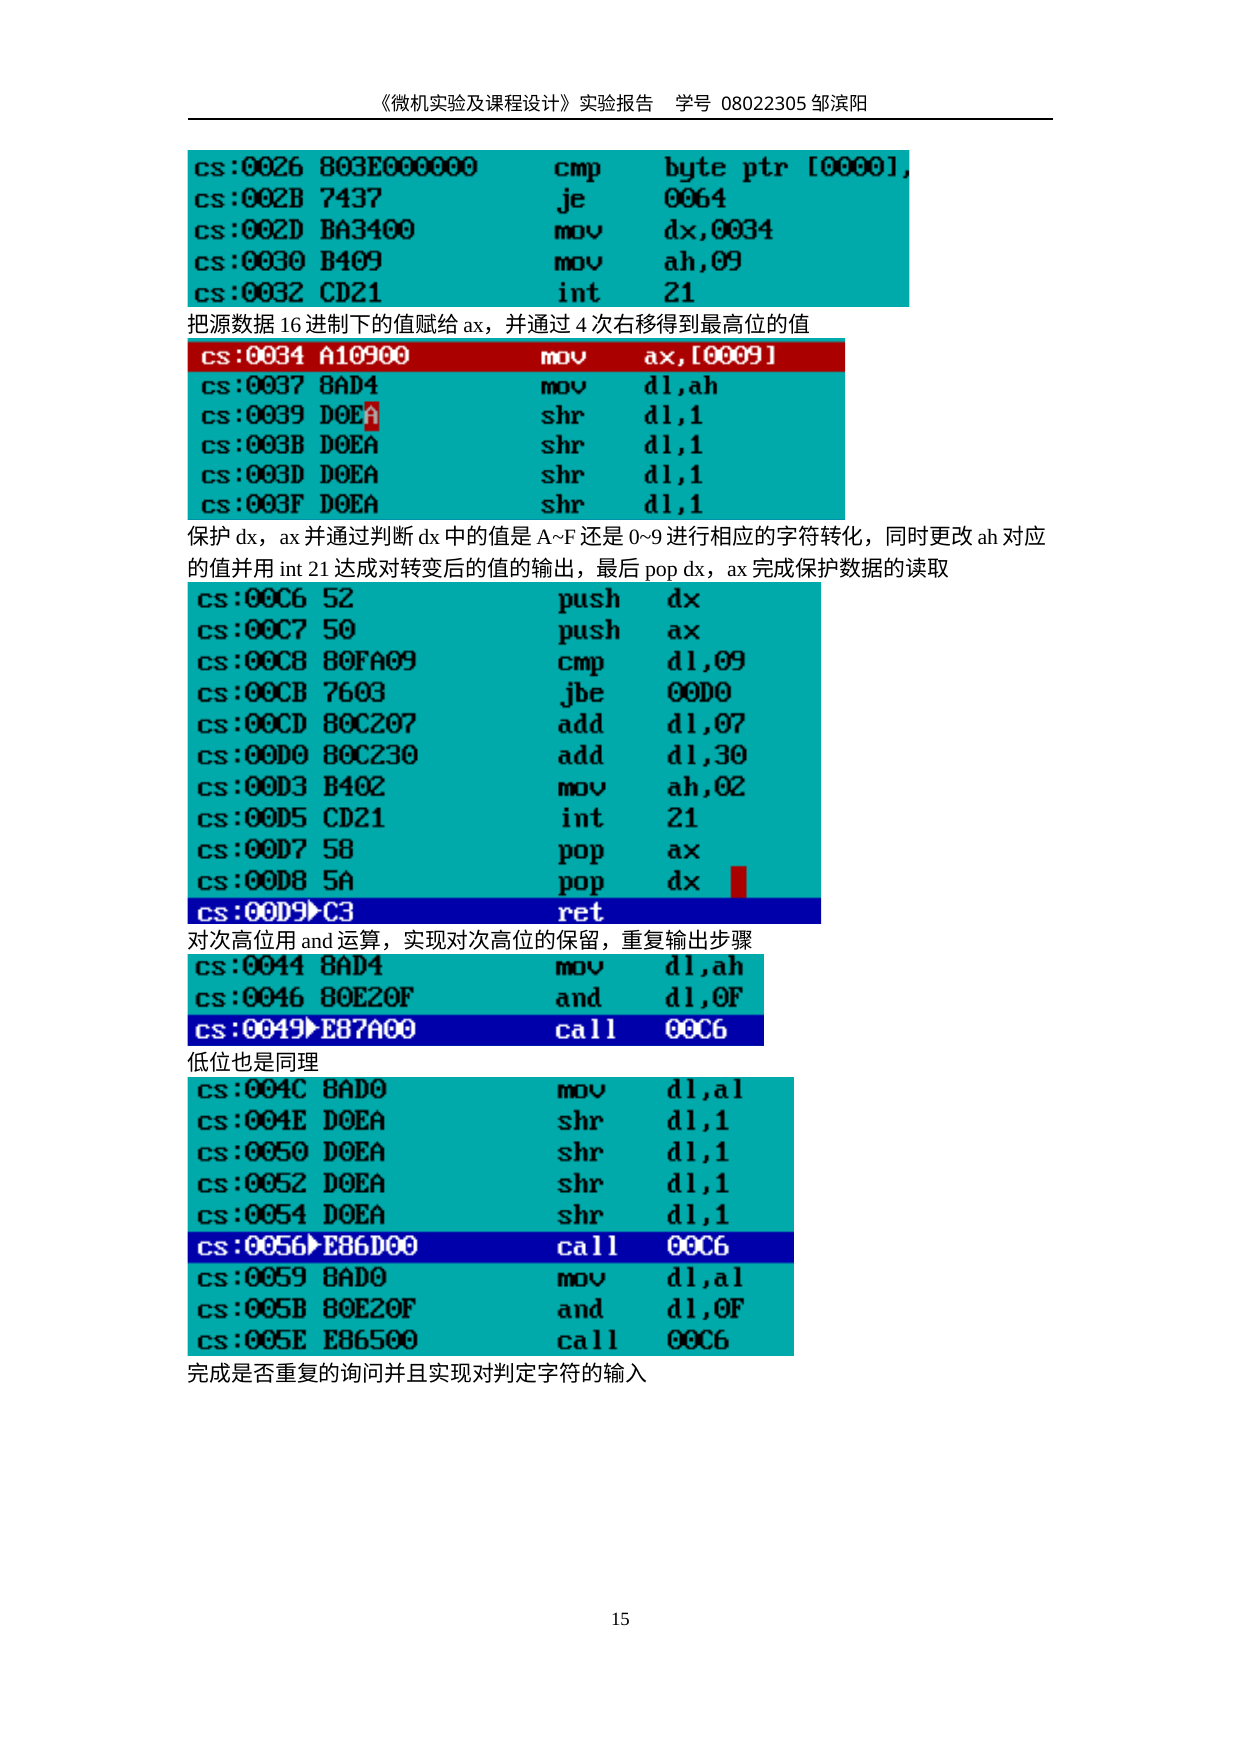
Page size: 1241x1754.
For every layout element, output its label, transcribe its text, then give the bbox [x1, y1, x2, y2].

text 低位也是同理 [187, 1045, 1053, 1077]
picture [187, 1233, 794, 1262]
text 对次高位用and运算，实现对次高位的保留，重复输出步骤 [187, 923, 1053, 955]
text 把源数据16进制下的值赋给ax，并通过4次右移得到最高位的值 [187, 307, 1053, 339]
picture [187, 150, 910, 307]
picture [187, 1077, 794, 1230]
picture [187, 1265, 794, 1356]
text 完成是否重复的询问并且实现对判定字符的输入 [187, 1356, 1053, 1388]
picture [187, 954, 764, 1013]
picture [187, 1016, 764, 1046]
picture [187, 338, 846, 520]
text 保护dx，ax并通过判断dx中的值是A~F还是0~9进行相应的字符转化，同时更改ah对应的值并用int 21达成对转变后的值的输出，最后pop dx，ax完成保护数据的读取 [187, 519, 1053, 582]
picture [187, 582, 822, 924]
